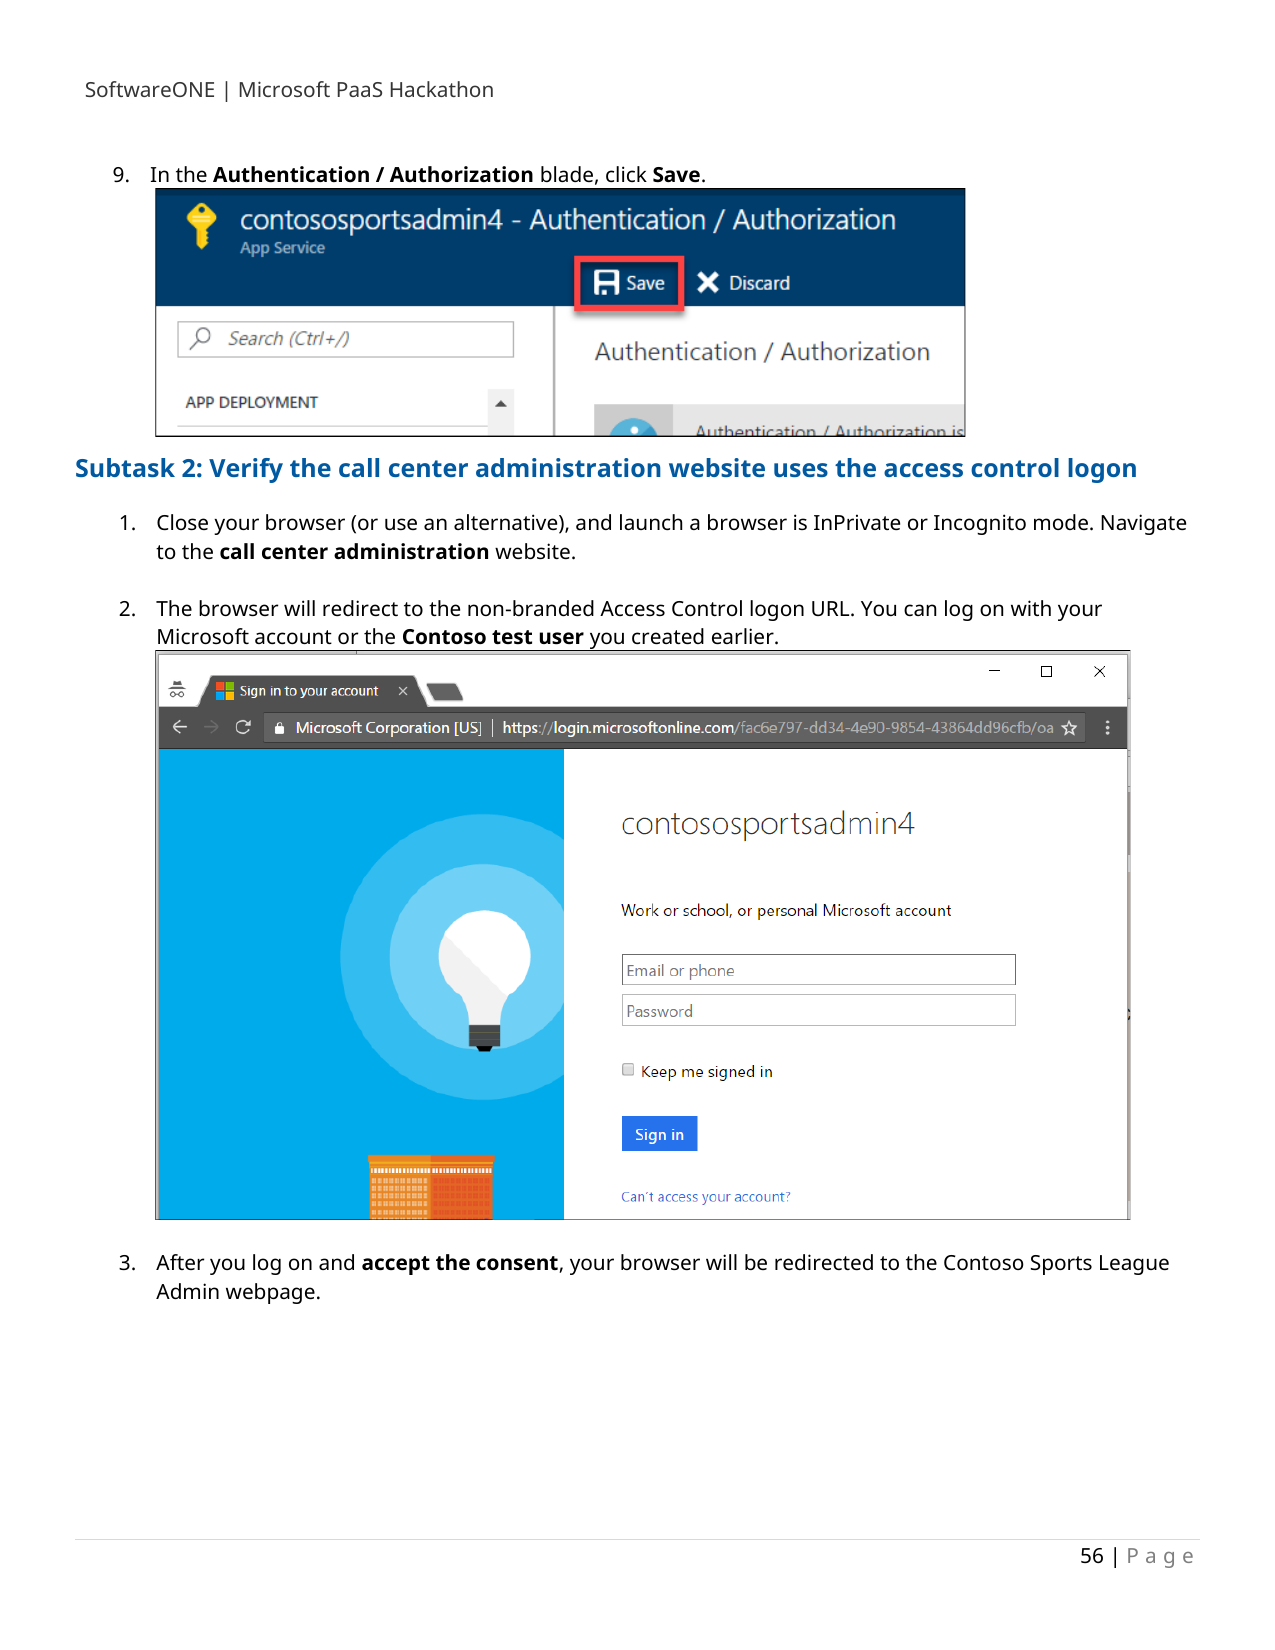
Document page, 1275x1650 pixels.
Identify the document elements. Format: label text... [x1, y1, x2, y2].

list In the Authentication / Authorization blade, click Save. [112, 160, 1200, 189]
picture [155, 650, 1131, 1220]
list After you log on and accept the consent, your browser will be redirected to the Contoso Sports League Admin webpage. [119, 1248, 1200, 1305]
list Close your browser (or use an alternative), and launch a browser is InPrivate or Incognito mode. Navigate to the call center administration website. [119, 508, 1200, 565]
picture [368, 1155, 494, 1220]
picture [155, 188, 966, 437]
subtitle Subtask 2: Verify the call center administration website uses the access control logon [75, 453, 1200, 483]
list The browser will redirect to the non-branded Access Control logon URL. You can log on with your Microsoft account or the Contoso test user you created earlier. [119, 594, 1200, 651]
